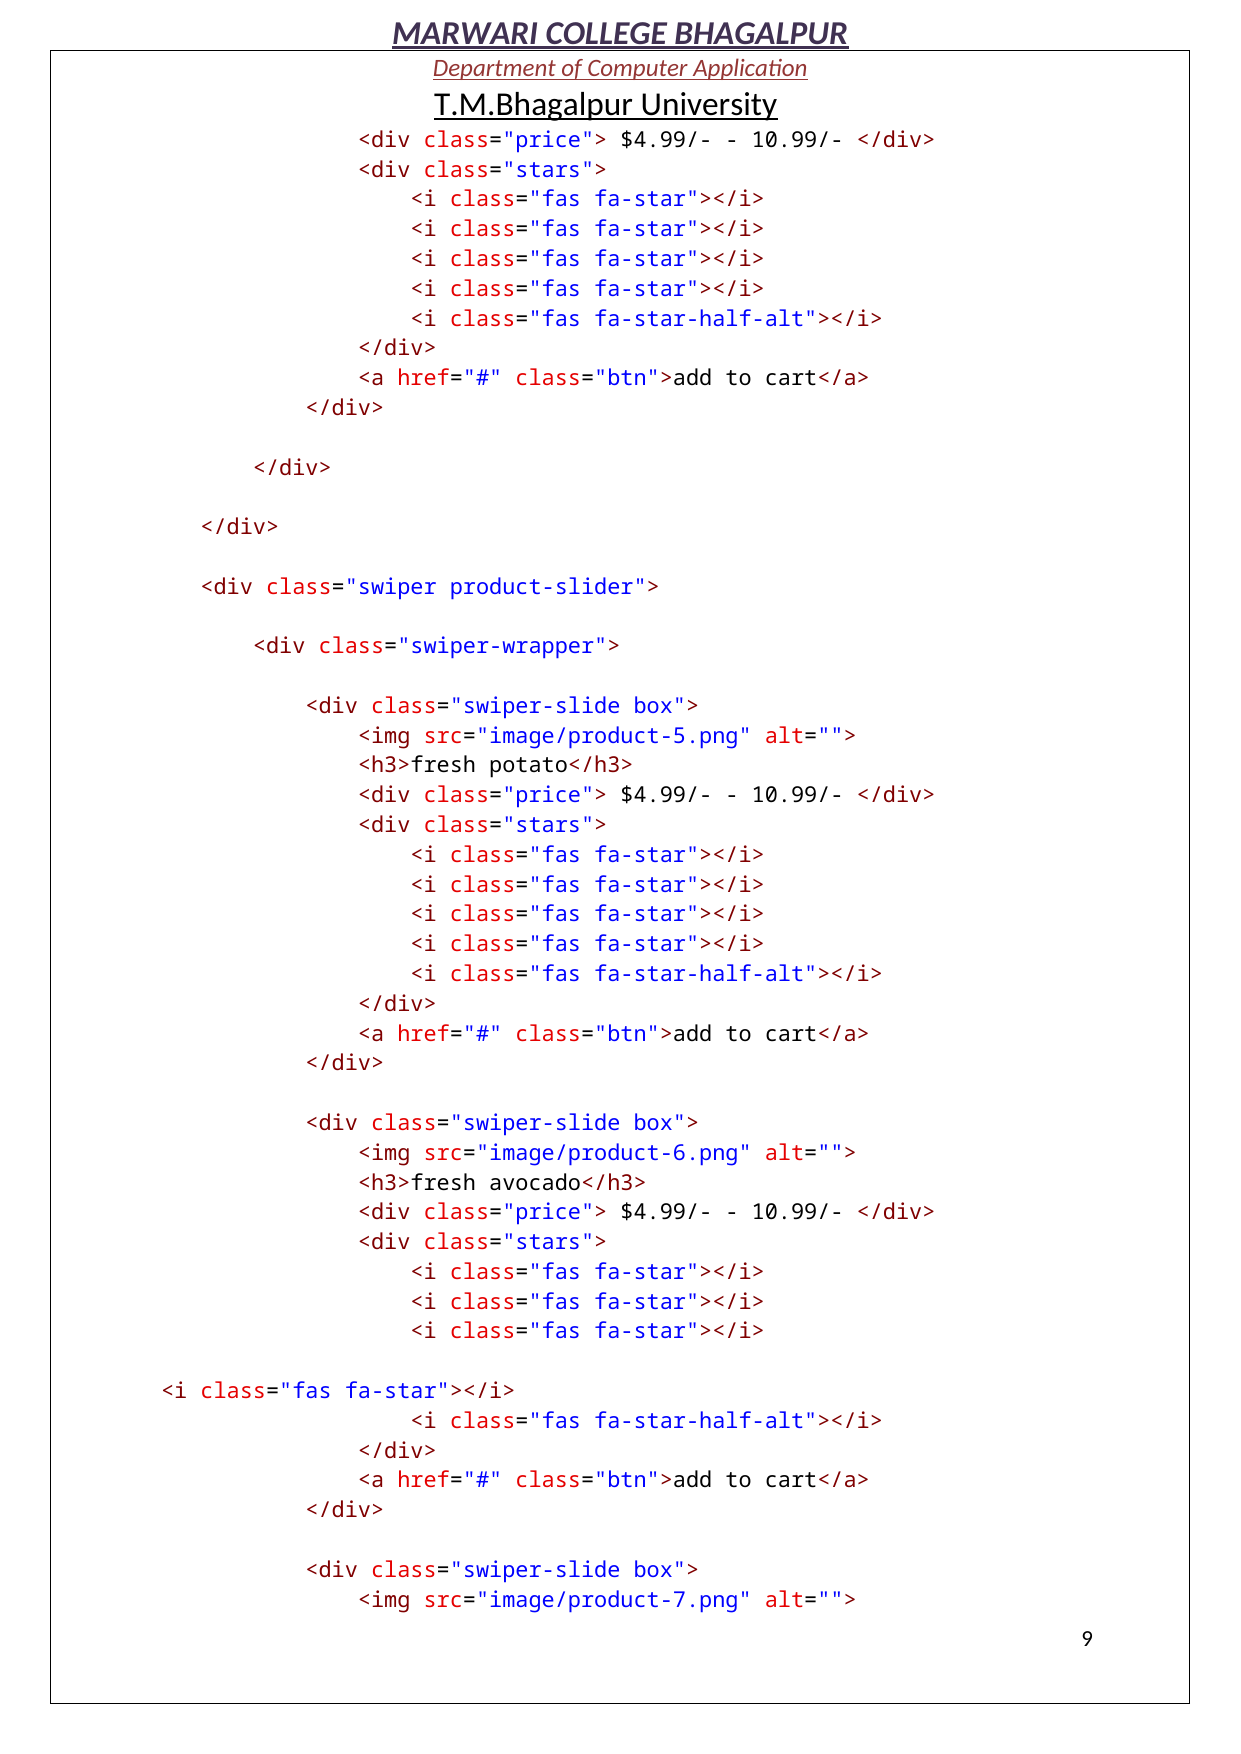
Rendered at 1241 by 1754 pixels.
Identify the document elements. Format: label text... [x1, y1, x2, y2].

text </div> [148, 451, 1093, 481]
text <i class="fas fa-star"></i> [148, 1256, 1093, 1286]
text <a href="#" class="btn">add to cart</a> [148, 1017, 1093, 1047]
text <i class="fas fa-star"></i> [148, 273, 1093, 302]
text <i class="fas fa-star-half-alt"></i> [148, 958, 1093, 988]
text <img src="image/product-7.png" alt=""> [148, 1583, 1093, 1613]
text <div class="stars"> [148, 1226, 1093, 1256]
text </div> [148, 511, 1093, 541]
text <i class="fas fa-star"></i> [148, 243, 1093, 273]
text <div class="price"> $4.99/- - 10.99/- </div> [148, 779, 1093, 809]
text <i class="fas fa-star"></i> [148, 839, 1093, 868]
text <i class="fas fa-star"></i> [148, 898, 1093, 928]
text <h3>fresh avocado</h3> [148, 1166, 1093, 1196]
text <img src="image/product-5.png" alt=""> [148, 719, 1093, 749]
text <div class="stars"> [148, 153, 1093, 183]
text <i class="fas fa-star"></i> [148, 213, 1093, 243]
text <div class="stars"> [148, 809, 1093, 839]
text </div> [148, 988, 1093, 1017]
text <i class="fas fa-star-half-alt"></i> [148, 1405, 1093, 1434]
text <h3>fresh potato</h3> [148, 749, 1093, 779]
text <div class="price"> $4.99/- - 10.99/- </div> [148, 124, 1093, 153]
text <i class="fas fa-star-half-alt"></i> [148, 302, 1093, 332]
text <a href="#" class="btn">add to cart</a> [148, 362, 1093, 392]
text <i class="fas fa-star"></i> [148, 1286, 1093, 1315]
text <a href="#" class="btn">add to cart</a> [148, 1464, 1093, 1494]
text <i class="fas fa-star"></i> [148, 928, 1093, 958]
text </div> [148, 1047, 1093, 1077]
text <i class="fas fa-star"></i> [148, 868, 1093, 898]
text <img src="image/product-6.png" alt=""> [148, 1137, 1093, 1166]
text </div> [148, 1434, 1093, 1464]
text <div class="swiper-wrapper"> [148, 630, 1093, 660]
text <i class="fas fa-star"></i> [148, 1315, 1093, 1345]
text <div class="swiper-slide box"> [148, 1554, 1093, 1583]
text </div> [148, 1494, 1093, 1524]
text <i class="fas fa-star"></i> [148, 183, 1093, 213]
text <div class="price"> $4.99/- - 10.99/- </div> [148, 1196, 1093, 1226]
text </div> [148, 392, 1093, 422]
text <i class="fas fa-star"></i> [148, 1375, 1093, 1405]
text <div class="swiper-slide box"> [148, 1107, 1093, 1137]
text <div class="swiper-slide box"> [148, 690, 1093, 719]
text <div class="swiper product-slider"> [148, 571, 1093, 600]
text </div> [148, 332, 1093, 362]
